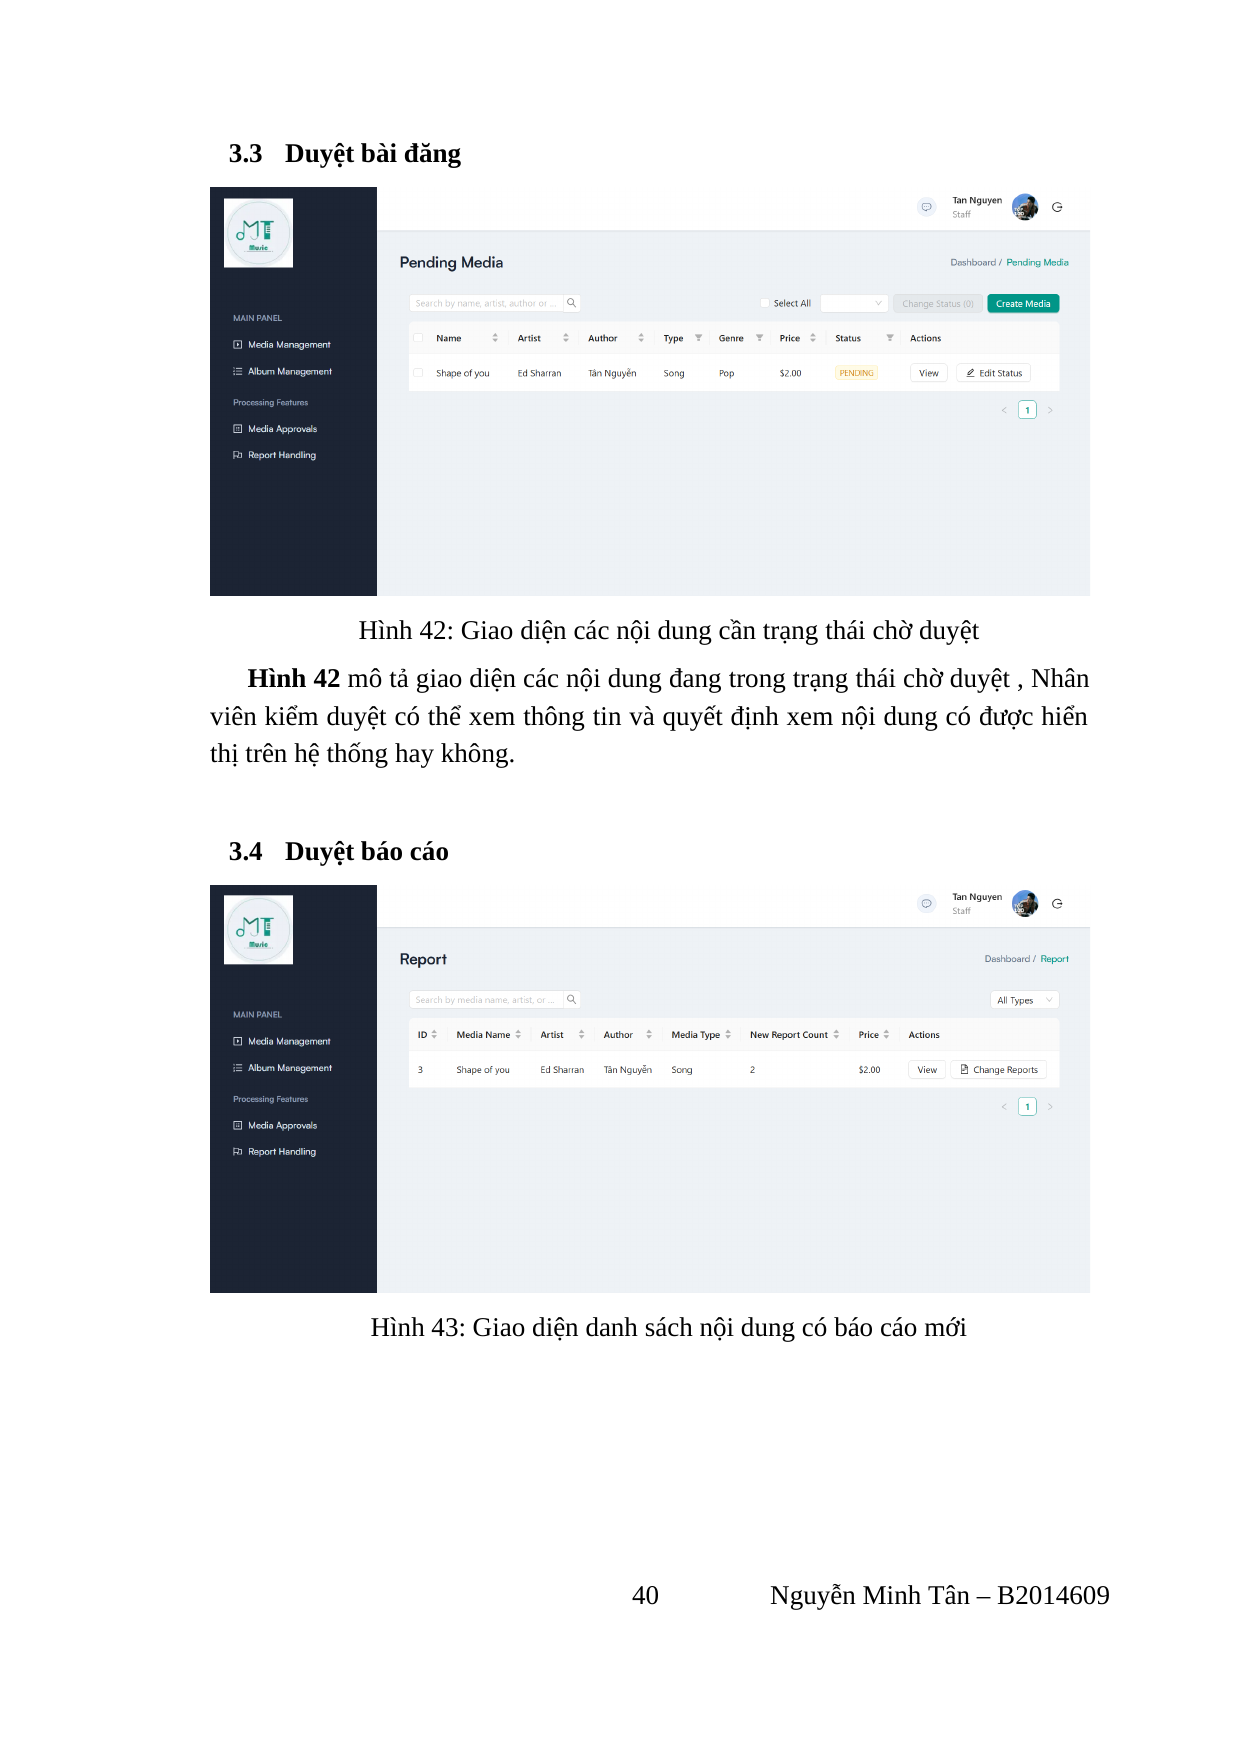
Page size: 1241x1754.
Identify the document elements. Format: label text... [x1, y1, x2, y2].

text Hình 42 mô tả giao diện các nội dung đang trong trạng thái chờ duyệt , Nhân viên kiểm duyệt có thể xem thông tin và quyết định xem nội dung có được hiển thị trên hệ thống hay không. [210, 663, 1090, 768]
picture [210, 187, 1091, 596]
subtitle Duyệt bài đăng [210, 137, 1090, 168]
subtitle Duyệt báo cáo [210, 835, 1090, 866]
picture [210, 885, 1091, 1293]
